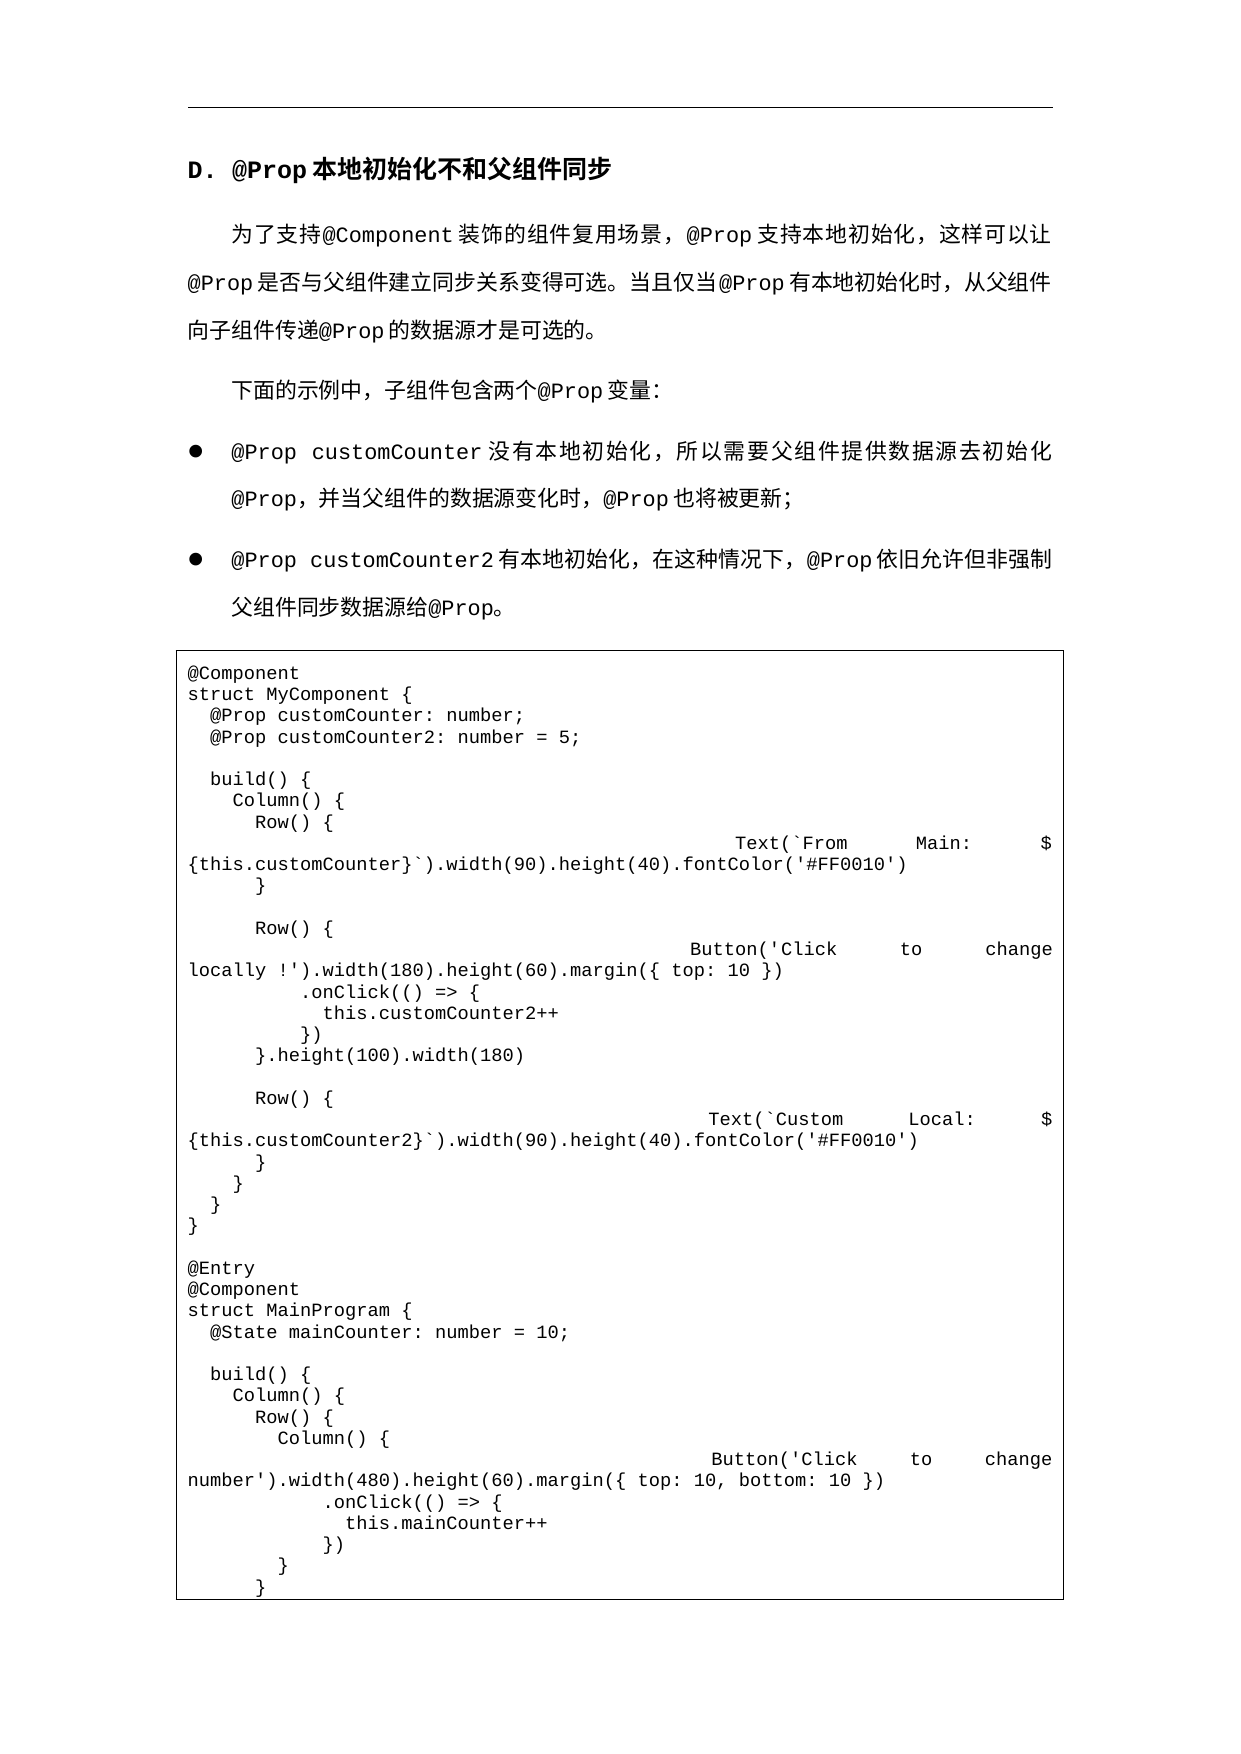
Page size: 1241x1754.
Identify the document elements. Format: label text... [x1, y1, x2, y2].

list @Prop customCounter2有本地初始化，在这种情况下，@Prop依旧允许但非强制父组件同步数据源给@Prop。 [187, 542, 1053, 622]
text 下面的示例中，子组件包含两个@Prop变量： [187, 373, 1053, 405]
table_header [177, 651, 1063, 1599]
text 为了支持@Component装饰的组件复用场景，@Prop支持本地初始化，这样可以让@Prop是否与父组件建立同步关系变得可选。当且仅当@Prop有本地初始化时，从父组件向子组件传递@Prop的数据源才是可选的。 [187, 217, 1053, 345]
list @Prop本地初始化不和父组件同步 [187, 150, 1053, 186]
list @Prop customCounter没有本地初始化，所以需要父组件提供数据源去初始化@Prop，并当父组件的数据源变化时，@Prop也将被更新； [187, 434, 1053, 513]
